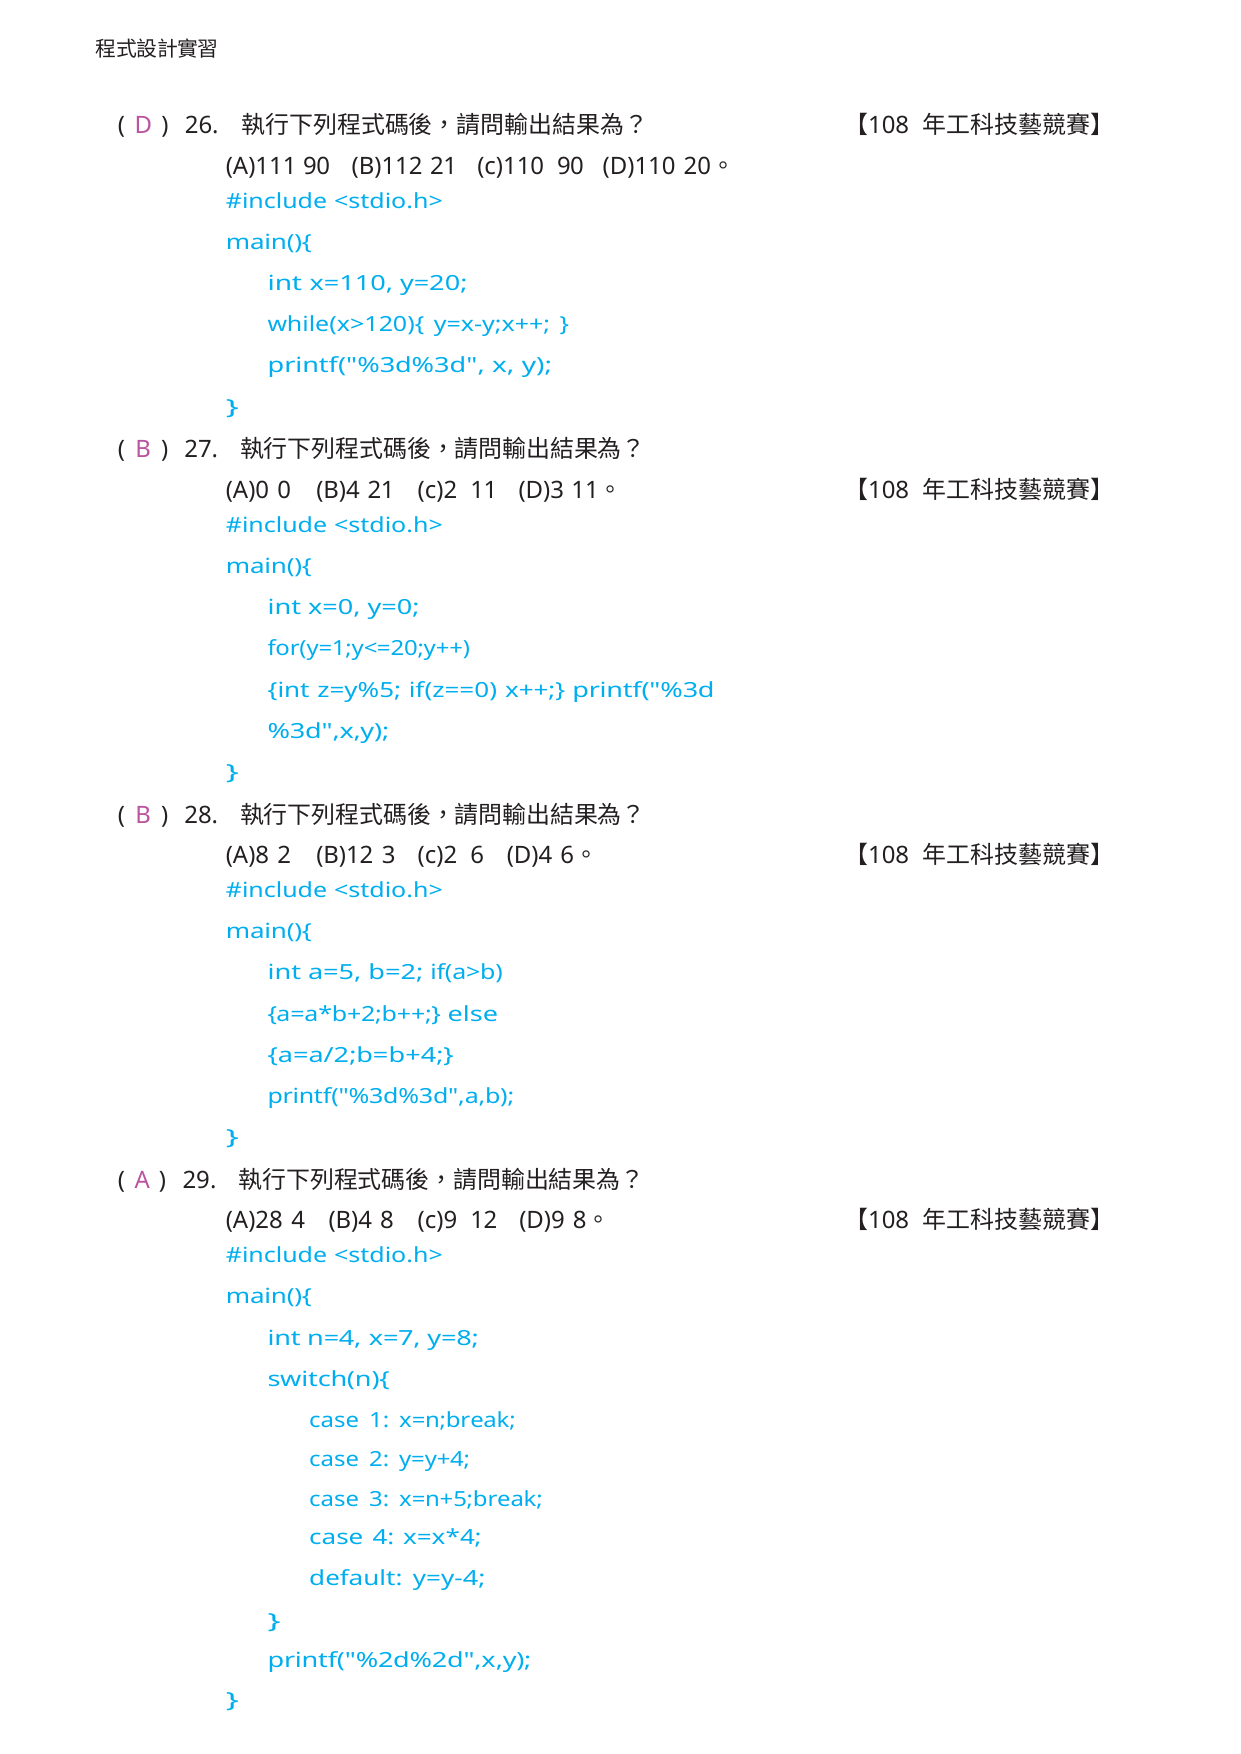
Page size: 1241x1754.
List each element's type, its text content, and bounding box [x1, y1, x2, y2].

text {int z=y%5; if(z==0) x++;} printf("%3d%3d",x,y); [267, 675, 776, 744]
text } [226, 1685, 1196, 1713]
text int x=0, y=0; for(y=1;y<=20;y++) [267, 592, 556, 662]
text (A)8 2 (B)12 3 (c)2 6 (D)4 6。 【108 年工科技藝競賽】 [226, 831, 1196, 872]
text ( B ) 28. 執行下列程式碼後，請問輸出結果為？ [118, 791, 1196, 831]
text ( D ) 26. 執行下列程式碼後，請問輸出結果為？ 【108 年工科技藝競賽】 [118, 101, 1196, 142]
text case 4: x=x*4; default: y=y-4; [309, 1522, 556, 1592]
text #include <stdio.h> main(){ [226, 875, 458, 945]
text 程式設計實習 [96, 32, 1157, 62]
text #include <stdio.h> main(){ [226, 1240, 458, 1310]
text } [226, 392, 1196, 420]
text } [267, 1606, 1196, 1634]
text ( B ) 27. 執行下列程式碼後，請問輸出結果為？ [118, 425, 1196, 466]
text ( A ) 29. 執行下列程式碼後，請問輸出結果為？ [118, 1156, 1196, 1196]
text #include <stdio.h> main(){ [226, 186, 458, 256]
text (A)28 4 (B)4 8 (c)9 12 (D)9 8。 【108 年工科技藝競賽】 [226, 1196, 1196, 1237]
text #include <stdio.h> main(){ [226, 510, 458, 579]
text } [226, 757, 1196, 786]
text (A)111 90 (B)112 21 (c)110 90 (D)110 20。 [226, 142, 1196, 182]
text case 3: x=n+5;break; [309, 1484, 1196, 1512]
text int n=4, x=7, y=8; switch(n){ [267, 1323, 556, 1392]
text case 1: x=n;break; [309, 1405, 1196, 1433]
text (A)0 0 (B)4 21 (c)2 11 (D)3 11。 【108 年工科技藝競賽】 [226, 466, 1196, 506]
text printf("%2d%2d",x,y); [267, 1645, 1196, 1674]
text int x=110, y=20; while(x>120){ y=x-y;x++; } printf("%3d%3d", x, y); [267, 268, 604, 379]
text int a=5, b=2; if(a>b){a=a*b+2;b++;} else {a=a/2;b=b+4;} printf("%3d%3d",a,b); [267, 957, 543, 1109]
text case 2: y=y+4; [309, 1444, 1196, 1473]
text } [226, 1122, 1196, 1151]
